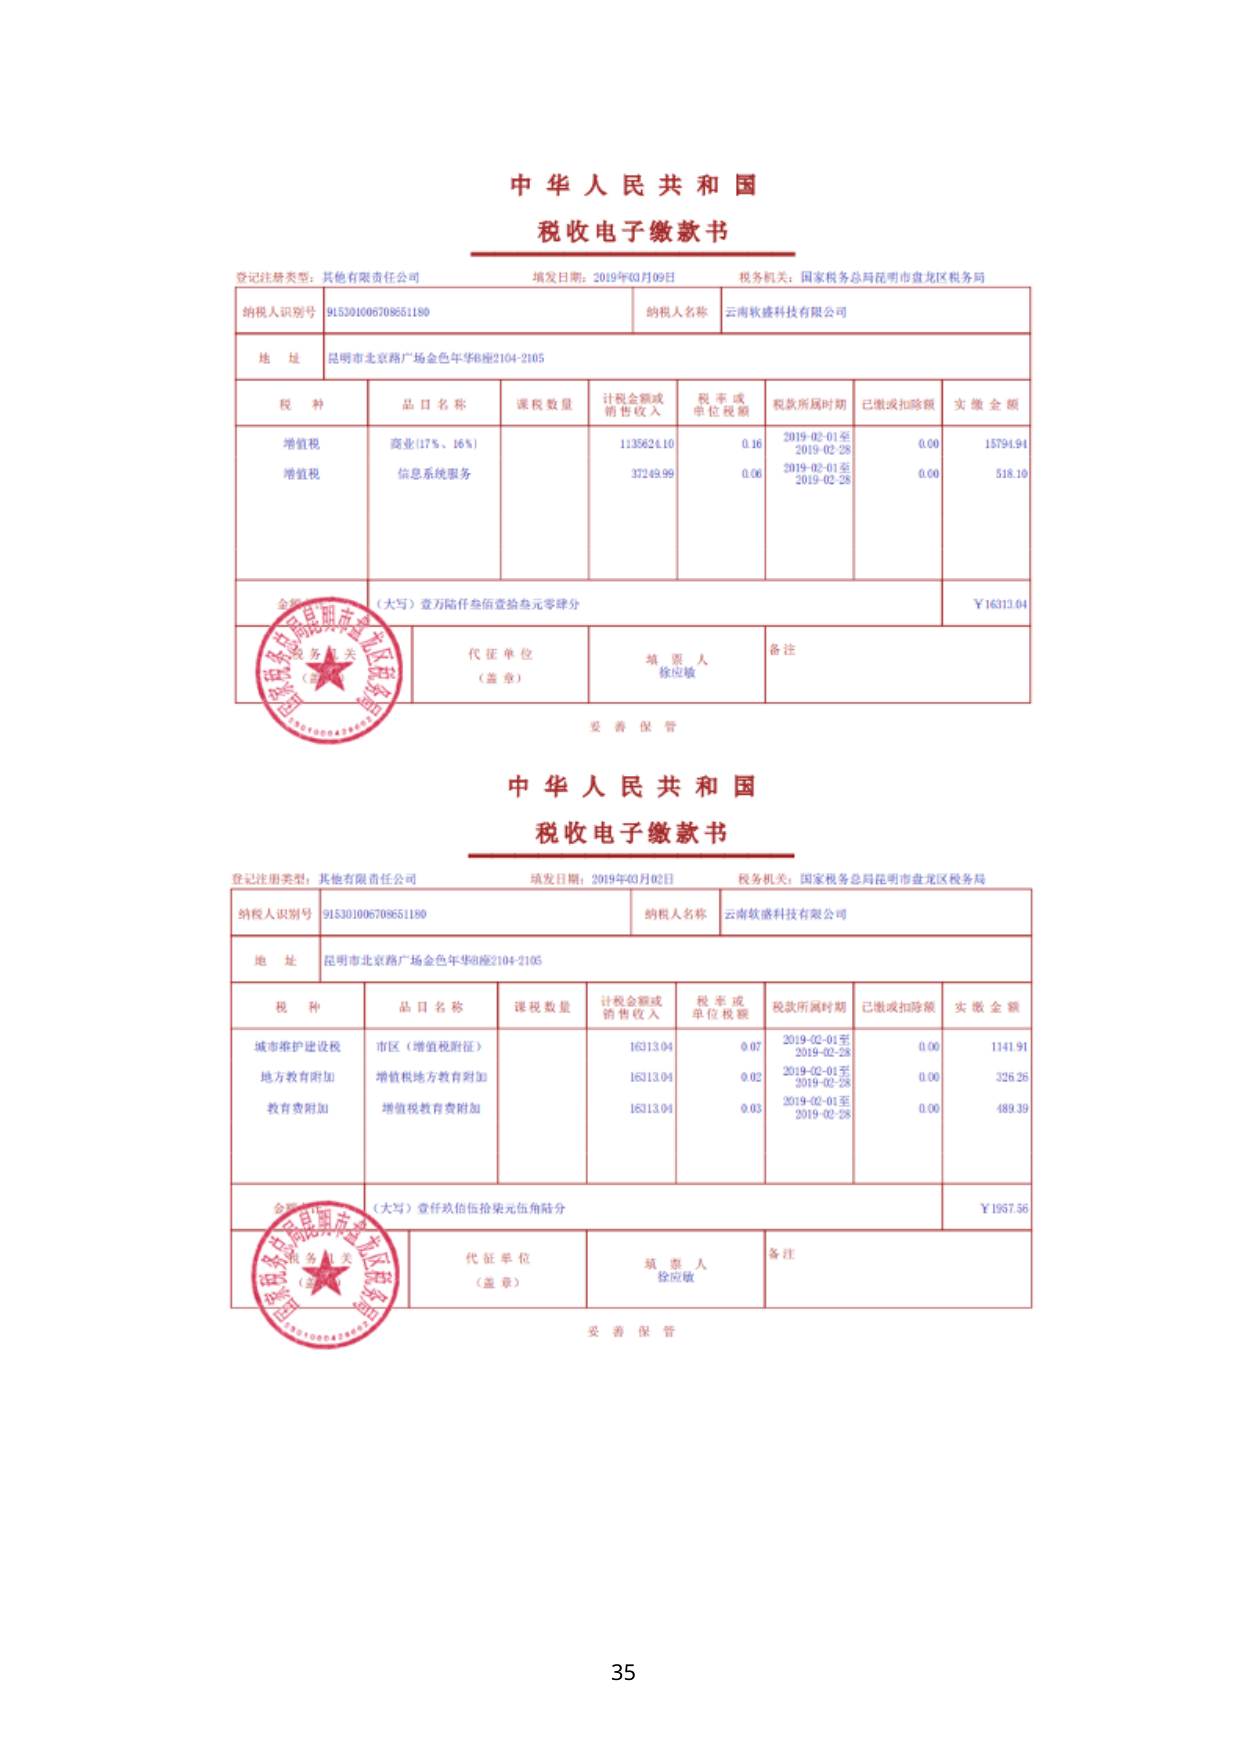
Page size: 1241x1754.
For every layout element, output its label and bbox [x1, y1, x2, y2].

picture [187, 150, 1053, 1356]
